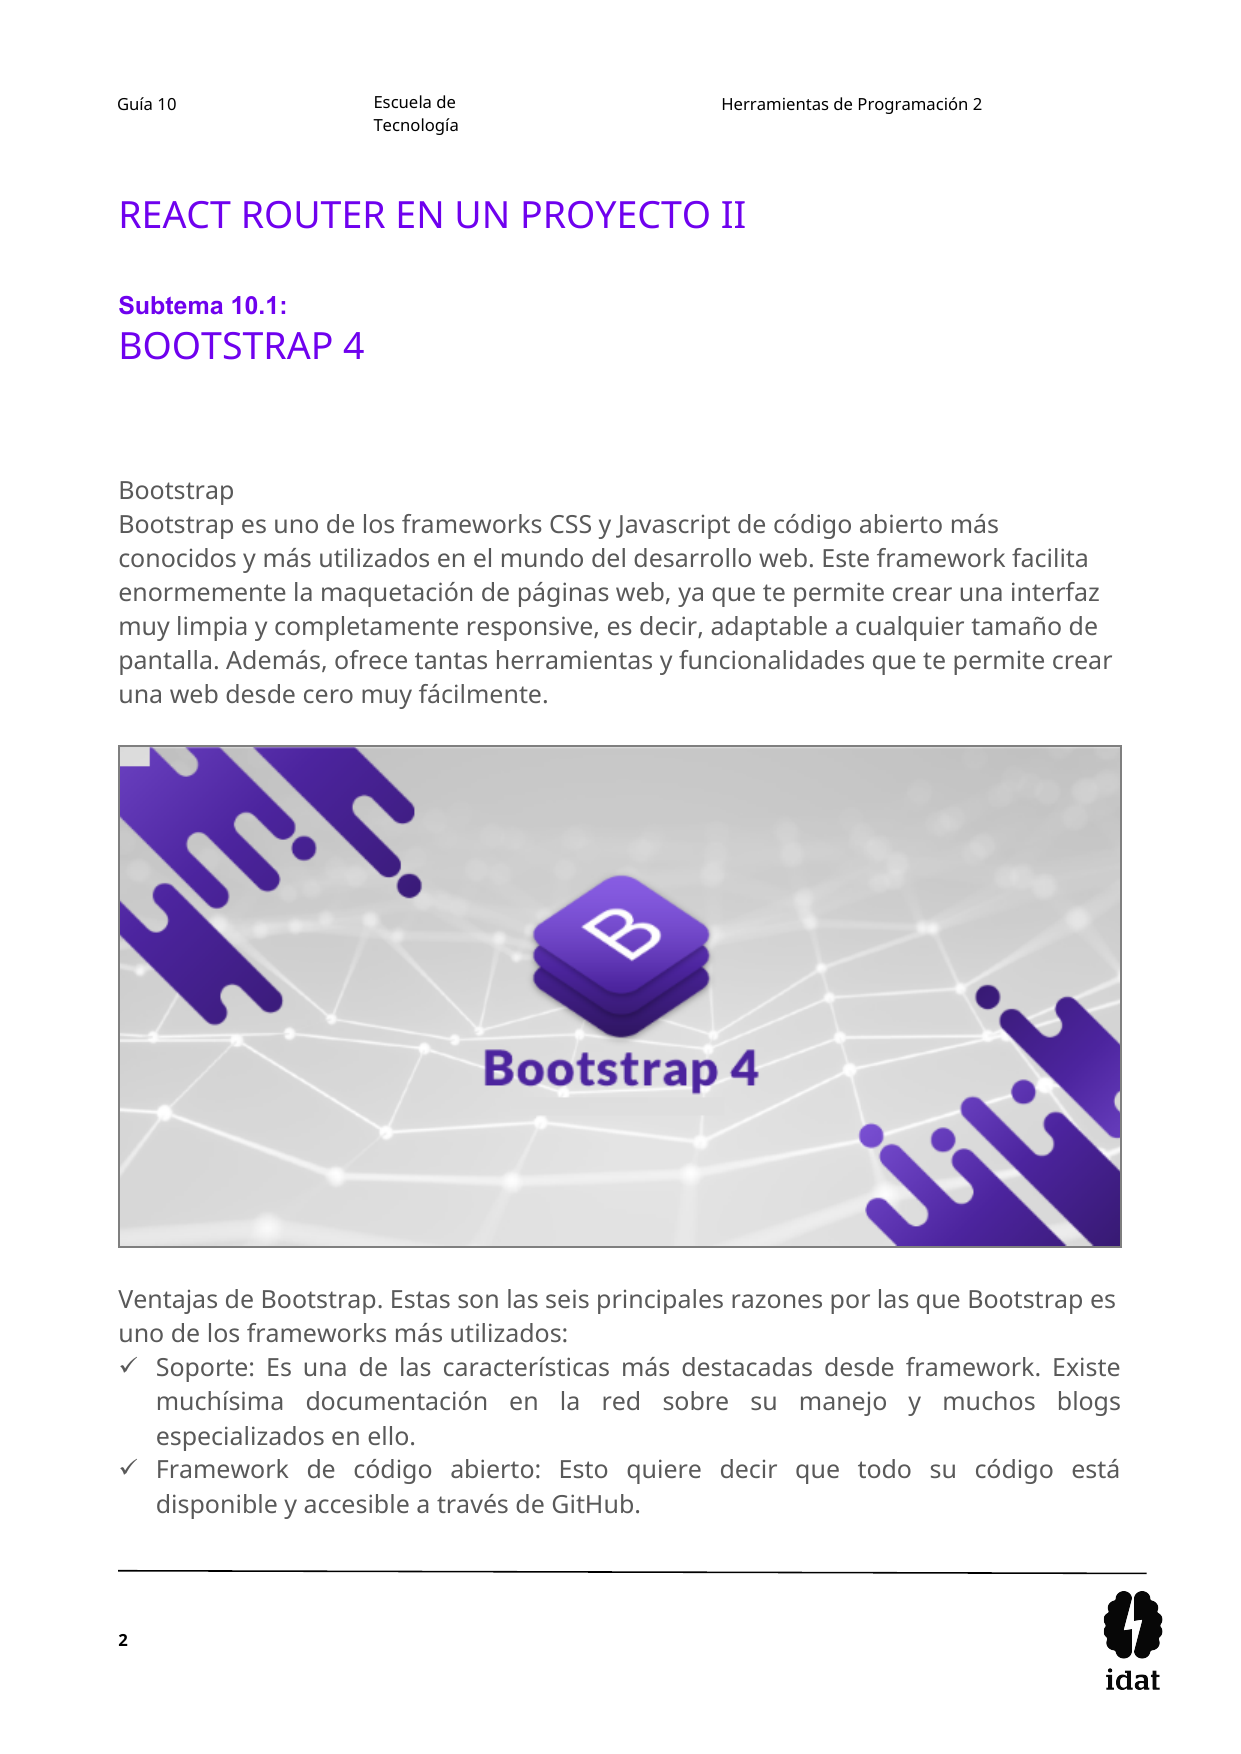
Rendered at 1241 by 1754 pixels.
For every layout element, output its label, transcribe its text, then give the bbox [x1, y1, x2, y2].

list Soporte: Es una de las características más destacadas desde framework. Existe muchísima documentación en la red sobre su manejo y muchos blogs especializados en ello. [118, 1350, 1122, 1452]
text REACT ROUTER EN UN PROYECTO II [118, 189, 1122, 240]
list Framework de código abierto: Esto quiere decir que todo su código está disponible y accesible a través de GitHub. [118, 1452, 1122, 1520]
text BOOTSTRAP 4 [118, 319, 1122, 371]
text Subtema 10.1: [118, 291, 1122, 319]
text Ventajas de Bootstrap. Estas son las seis principales razones por las que Bootstrap es uno de los frameworks más utilizados: [118, 1282, 1122, 1350]
picture [120, 747, 1120, 1246]
picture [1103, 1591, 1163, 1690]
text Bootstrap [118, 473, 1122, 507]
text Bootstrap es uno de los frameworks CSS y Javascript de código abierto más conocidos y más utilizados en el mundo del desarrollo web. Este framework facilita enormemente la maquetación de páginas web, ya que te permite crear una interfaz muy limpia y completamente responsive, es decir, adaptable a cualquier tamaño de pantalla. Además, ofrece tantas herramientas y funcionalidades que te permite crear una web desde cero muy fácilmente. [118, 507, 1122, 711]
